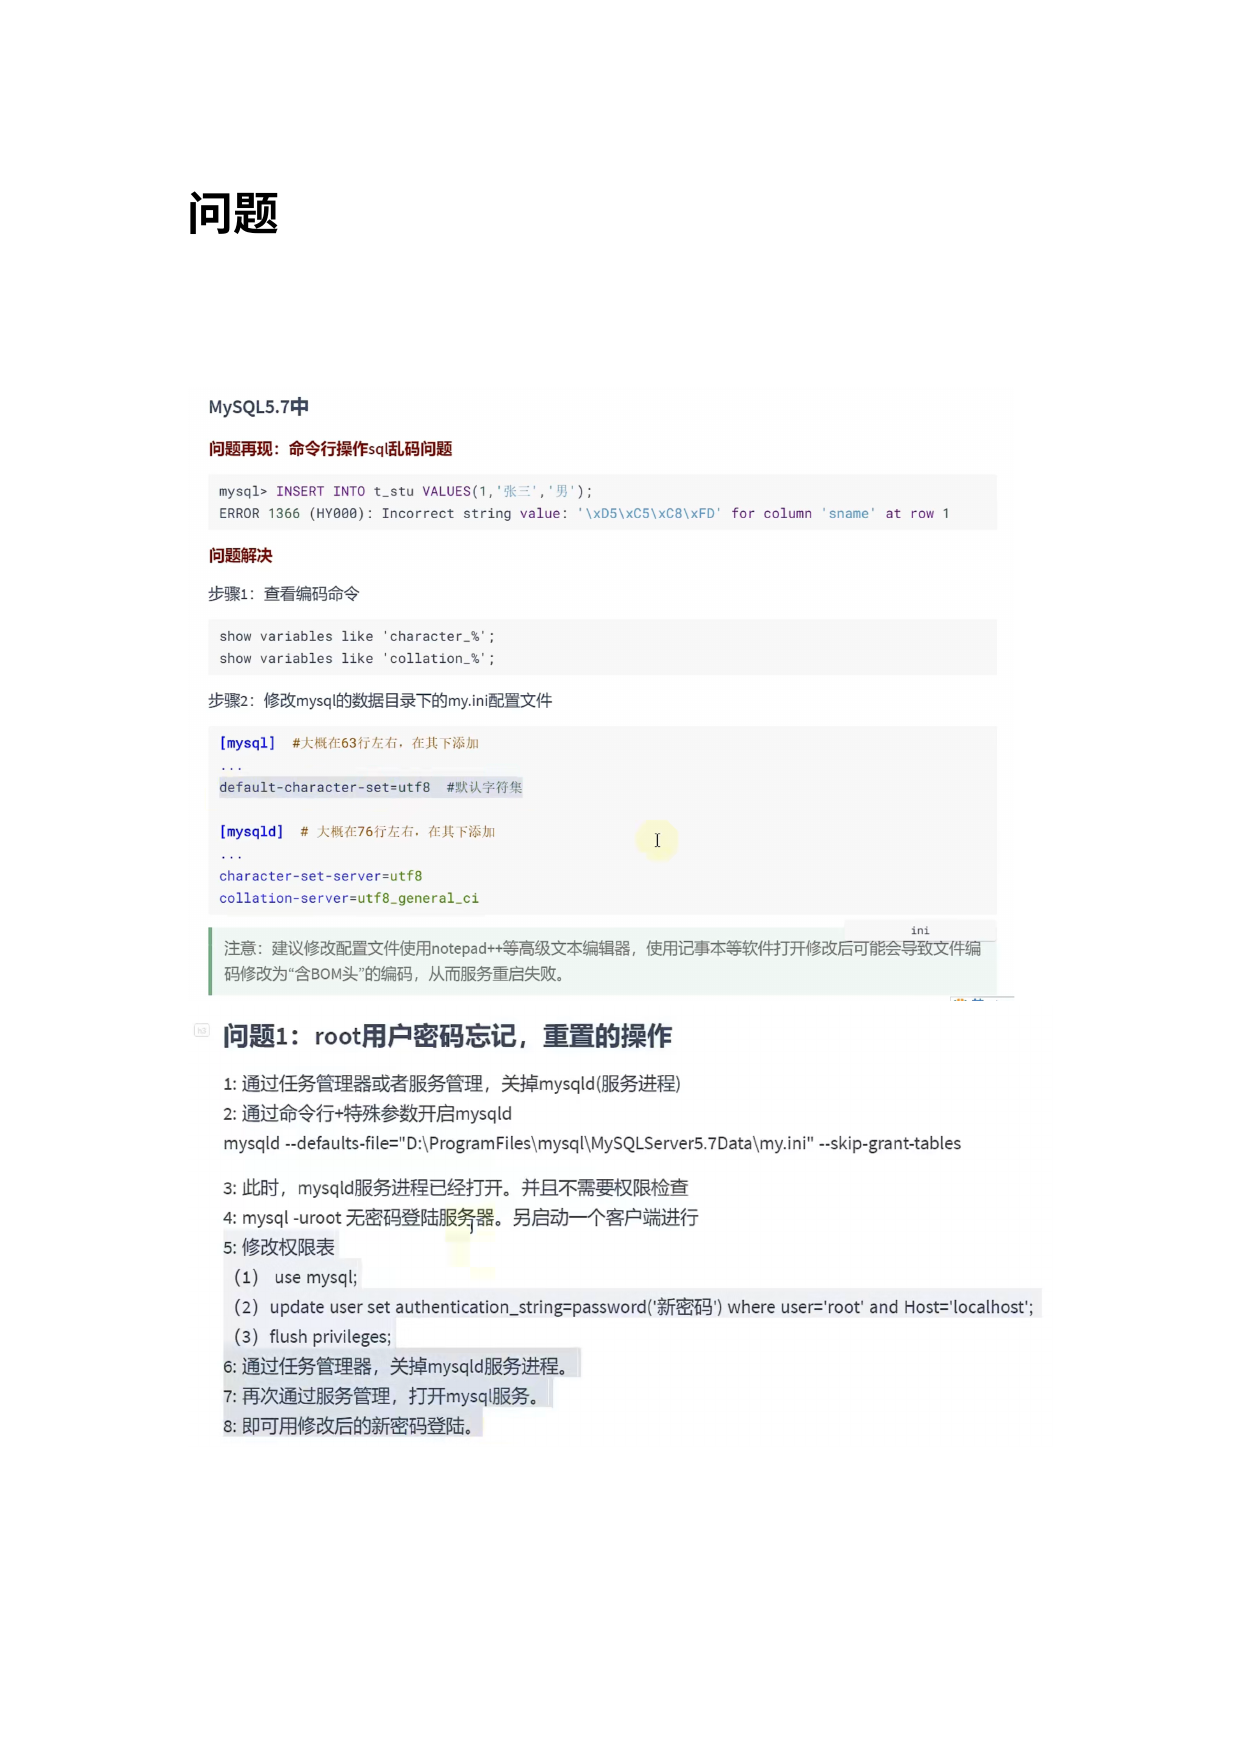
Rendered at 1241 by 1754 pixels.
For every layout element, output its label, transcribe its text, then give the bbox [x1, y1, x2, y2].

subtitle 问题 [187, 162, 1053, 259]
picture [187, 1005, 1053, 1447]
picture [187, 387, 1015, 1001]
